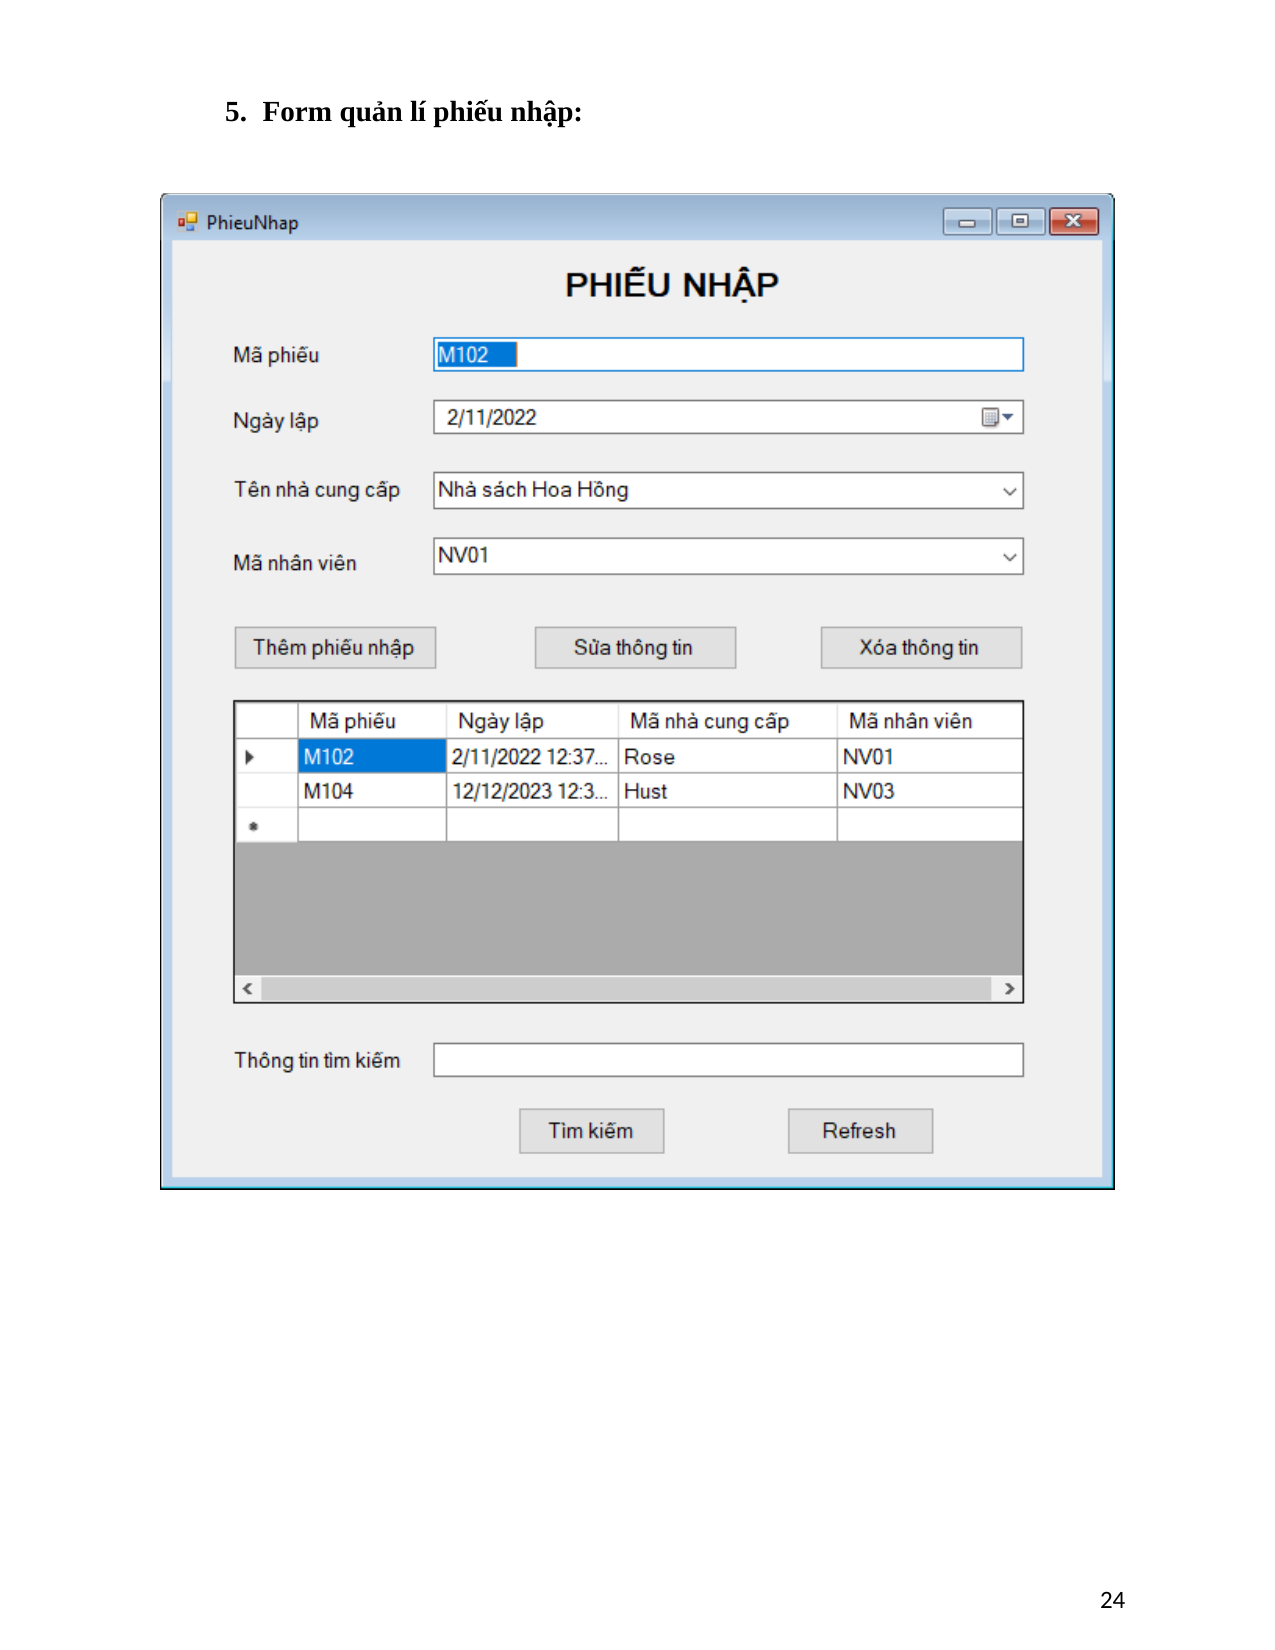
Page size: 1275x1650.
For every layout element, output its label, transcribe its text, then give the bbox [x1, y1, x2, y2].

subtitle Form quản lí phiếu nhập: [225, 94, 1125, 127]
picture [160, 193, 1115, 1190]
